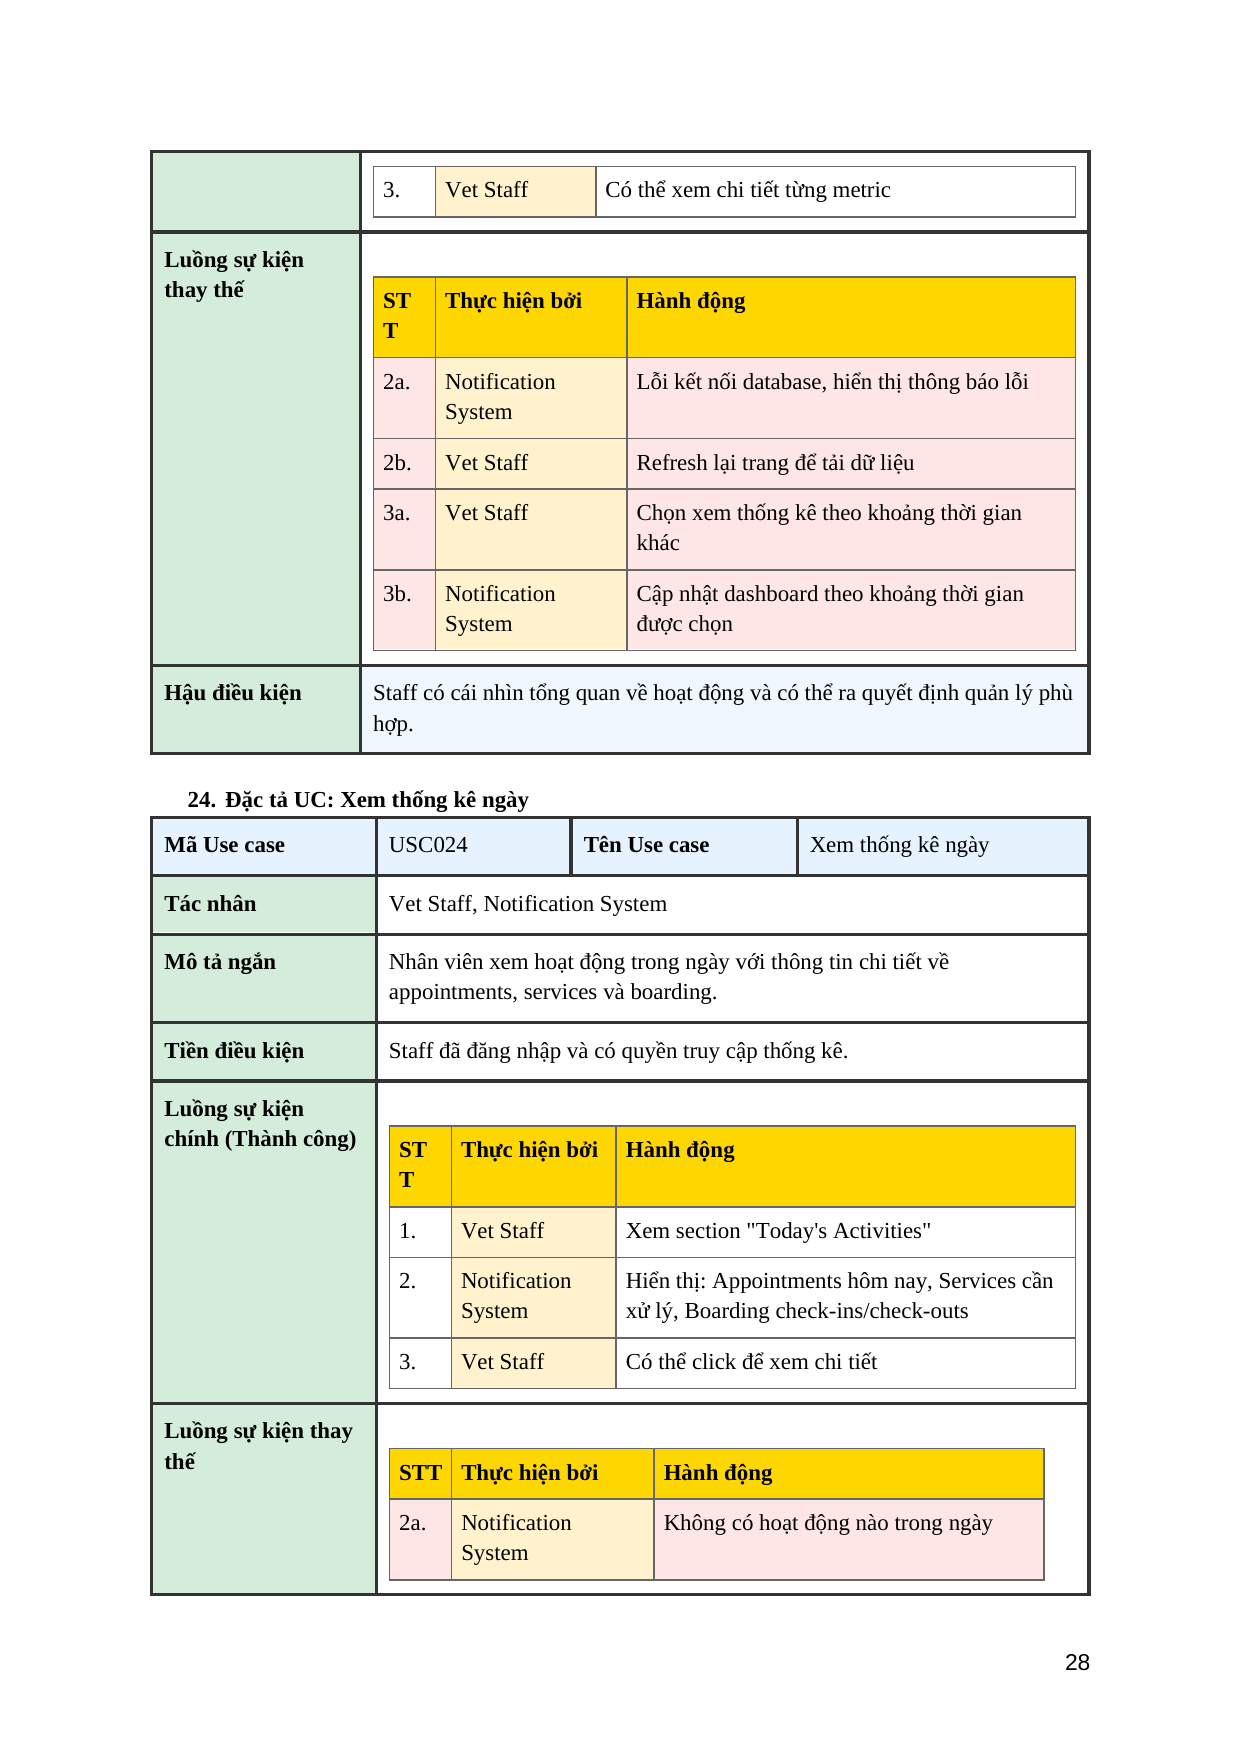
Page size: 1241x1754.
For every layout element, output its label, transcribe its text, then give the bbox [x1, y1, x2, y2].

table_cell [378, 1405, 1087, 1593]
table_cell Mô tả ngắn [153, 936, 375, 1021]
table_cell [378, 1083, 1087, 1402]
table_header Mã Use case [153, 819, 375, 874]
table_cell Hậu điều kiện [153, 667, 359, 752]
table_cell Tiền điều kiện [153, 1024, 375, 1079]
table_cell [153, 153, 359, 230]
table_cell Nhân viên xem hoạt động trong ngày với thông tin chi tiết về appointments, services và boarding. [378, 936, 1087, 1021]
table_cell Luồng sự kiện chính (Thành công) [153, 1083, 375, 1402]
table_cell Tác nhân [153, 877, 375, 932]
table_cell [153, 1405, 375, 1593]
table_cell [362, 153, 1087, 230]
table_cell [362, 234, 1087, 664]
table_header Xem thống kê ngày [799, 819, 1087, 874]
table_cell Vet Staff, Notification System [378, 877, 1087, 932]
table_header Tên Use case [573, 819, 796, 874]
list Đặc tả UC: Xem thống kê ngày [187, 786, 1090, 812]
table_cell Staff có cái nhìn tổng quan về hoạt động và có thể ra quyết định quản lý phù hợp. [362, 667, 1087, 752]
table_cell Luồng sự kiện thay thế [153, 234, 359, 664]
table_cell Staff đã đăng nhập và có quyền truy cập thống kê. [378, 1024, 1087, 1079]
table_header USC024 [378, 819, 569, 874]
